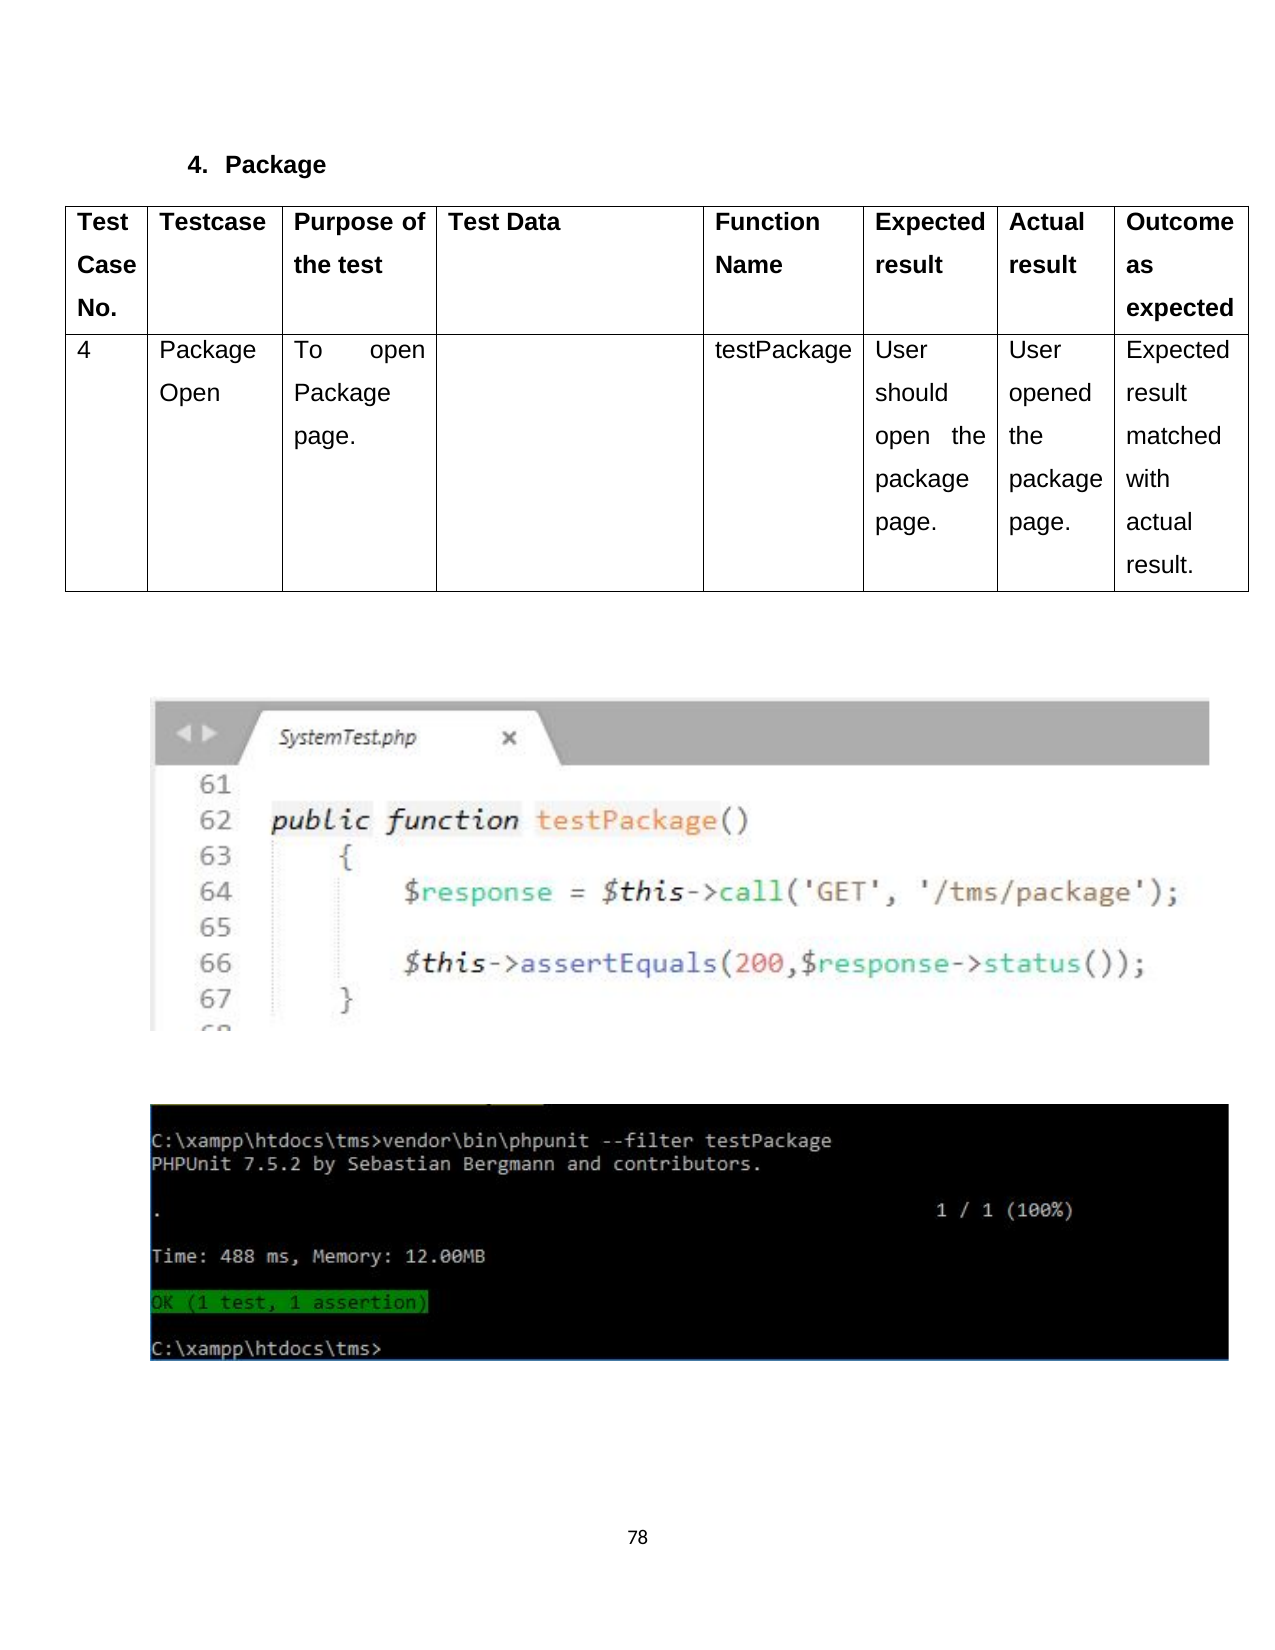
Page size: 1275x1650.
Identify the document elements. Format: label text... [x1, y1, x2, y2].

table_cell testPackage [704, 335, 863, 591]
table_cell User opened the package page. [998, 335, 1114, 591]
table_cell Package Open [148, 335, 282, 591]
picture [150, 1104, 1229, 1361]
table_cell To open Package page. [283, 335, 436, 591]
table_header Expected result [864, 207, 997, 334]
table_cell [437, 335, 703, 591]
table_cell 4 [66, 335, 147, 591]
table_cell Expected result matched with actual result. [1115, 335, 1248, 591]
table_header Actual result [998, 207, 1114, 334]
table_header Testcase [148, 207, 282, 334]
table_header Outcome as expected [1115, 207, 1248, 334]
table_cell User should open the package page. [864, 335, 997, 591]
picture [150, 696, 1210, 1031]
table_header Test Data [437, 207, 703, 334]
table_header Function Name [704, 207, 863, 334]
table_header Purpose of the test [283, 207, 436, 334]
table_header Test Case No. [66, 207, 147, 334]
list Package [187, 150, 1125, 179]
